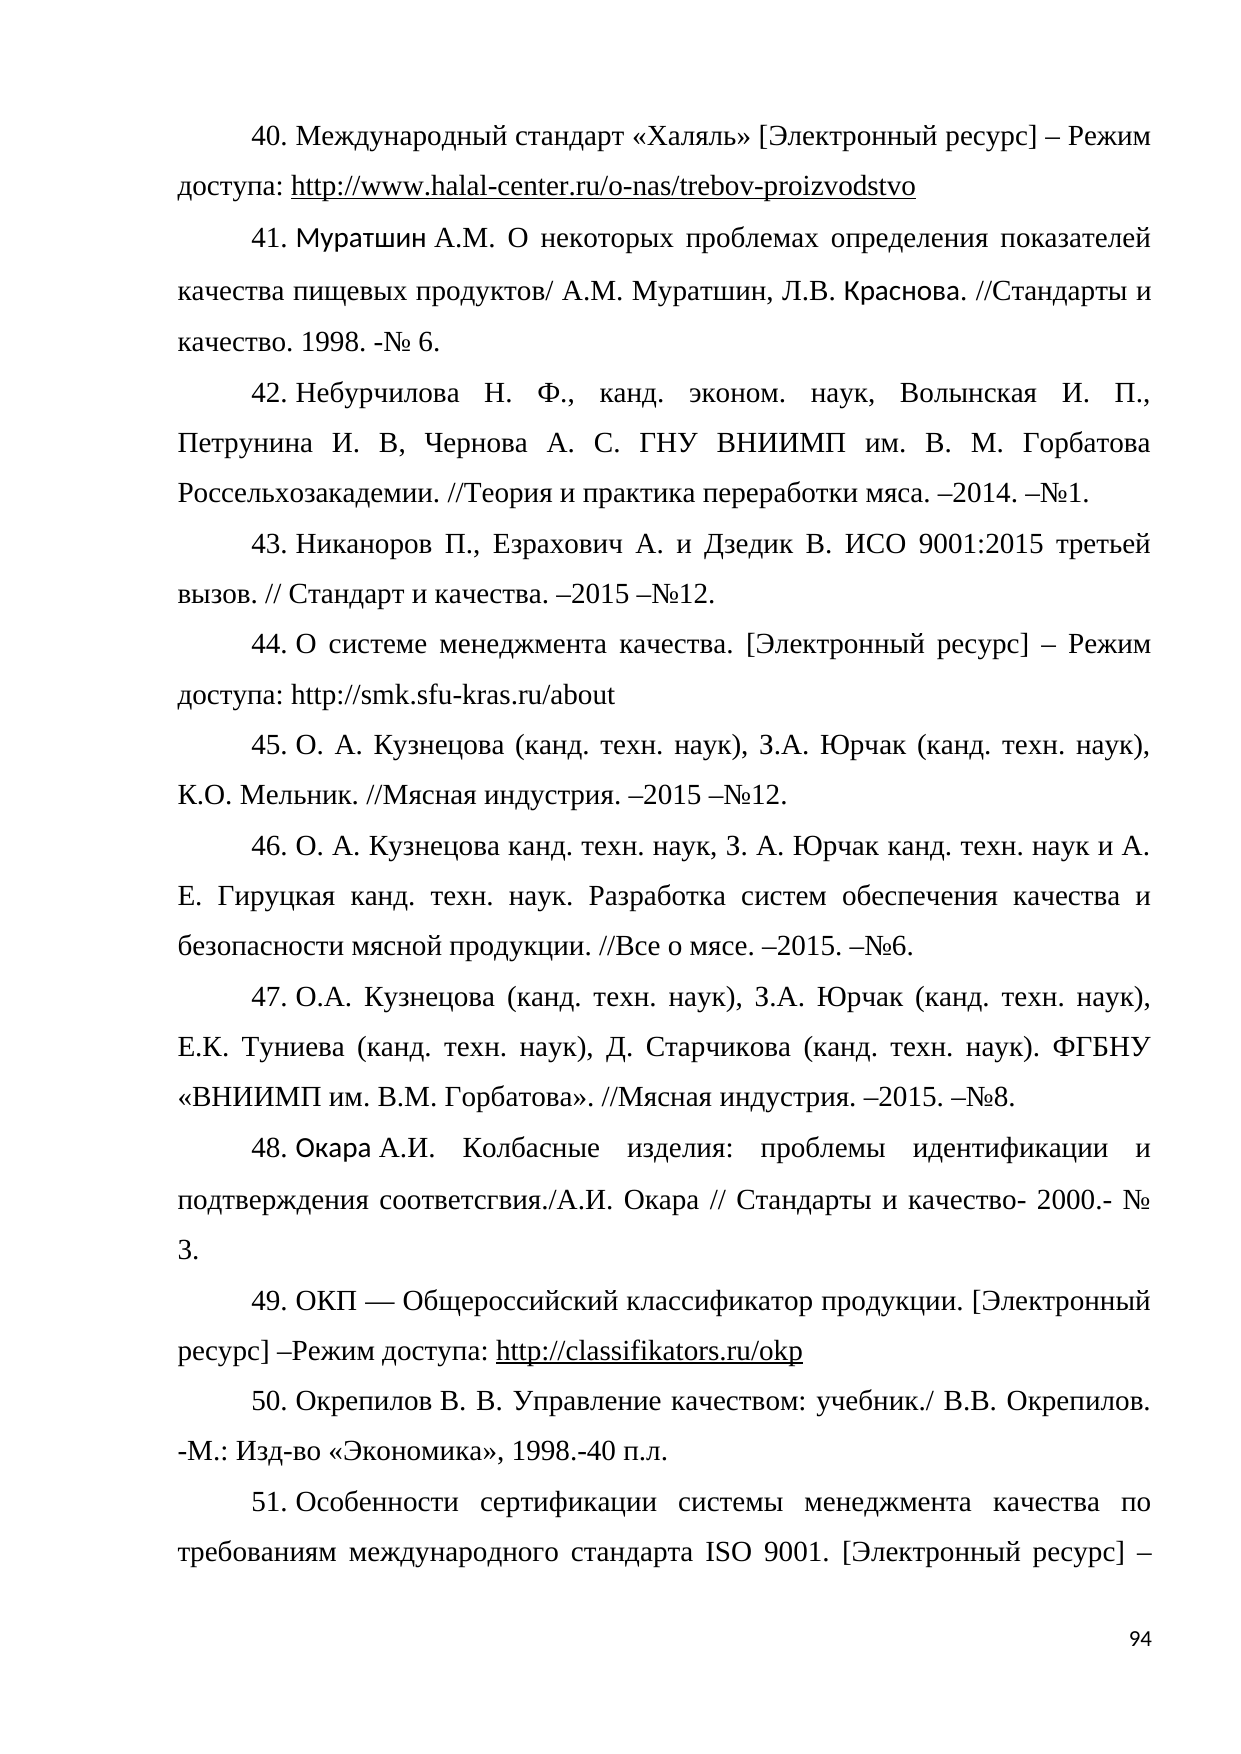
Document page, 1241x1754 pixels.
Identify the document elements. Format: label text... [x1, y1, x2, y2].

list Небурчилова Н. Ф., канд. эконом. наук, Волынская И. П., Петрунина И. В, Чернова А. С. ГНУ ВНИИМП им. В. М. Горбатова Россельхозакадемии. //Теория и практика переработки мяса. –2014. –№1. [177, 375, 1152, 509]
list ОКП — Общероссийский классификатор продукции. [Электронный ресурс] –Режим доступа: http://classifikators.ru/okp [177, 1283, 1152, 1366]
list О. А. Кузнецова (канд. техн. наук), З.А. Юрчак (канд. техн. наук), К.О. Мельник. //Мясная индустрия. –2015 –№12. [177, 727, 1152, 811]
list Окара А.И. Колбасные изделия: проблемы идентификации и подтверждения соответсгвия./А.И. Окара // Стандарты и качество- 2000.- № 3. [177, 1129, 1152, 1182]
list Международный стандарт «Халяль» [Электронный ресурс] – Режим доступа: http://www.halal-center.ru/o-nas/trebov-proizvodstvo [177, 118, 1152, 202]
list Окрепилов В. В. Управление качеством: учебник./ В.В. Окрепилов. -М.: Изд-во «Экономика», 1998.-40 п.л. [177, 1383, 1152, 1467]
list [177, 1484, 1152, 1568]
list Никаноров П., Езрахович А. и Дзедик В. ИСО 9001:2015 третьей вызов. // Стандарт и качества. –2015 –№12. [177, 526, 1152, 610]
list Окара А.И. Колбасные изделия: проблемы идентификации и подтверждения соответсгвия./А.И. Окара // Стандарты и качество- 2000.- № 3. [177, 1216, 1152, 1266]
list О. А. Кузнецова канд. техн. наук, З. А. Юрчак канд. техн. наук и А. Е. Гируцкая канд. техн. наук. Разработка систем обеспечения качества и безопасности мясной продукции. //Все о мясе. –2015. –№6. [177, 828, 1152, 962]
list О.А. Кузнецова (канд. техн. наук), З.А. Юрчак (канд. техн. наук), Е.К. Туниева (канд. техн. наук), Д. Старчикова (канд. техн. наук). ФГБНУ «ВНИИМП им. В.М. Горбатова». //Мясная индустрия. –2015. –№8. [177, 979, 1152, 1113]
list Муратшин A.M. О некоторых проблемах определения показателей качества пищевых продуктов/ A.M. Муратшин, Л.В. Краснова. //Стандарты и качество. 1998. -№ 6. [177, 219, 1152, 358]
list О системе менеджмента качества. [Электронный ресурс] – Режим доступа: http://smk.sfu-kras.ru/about [177, 626, 1152, 710]
